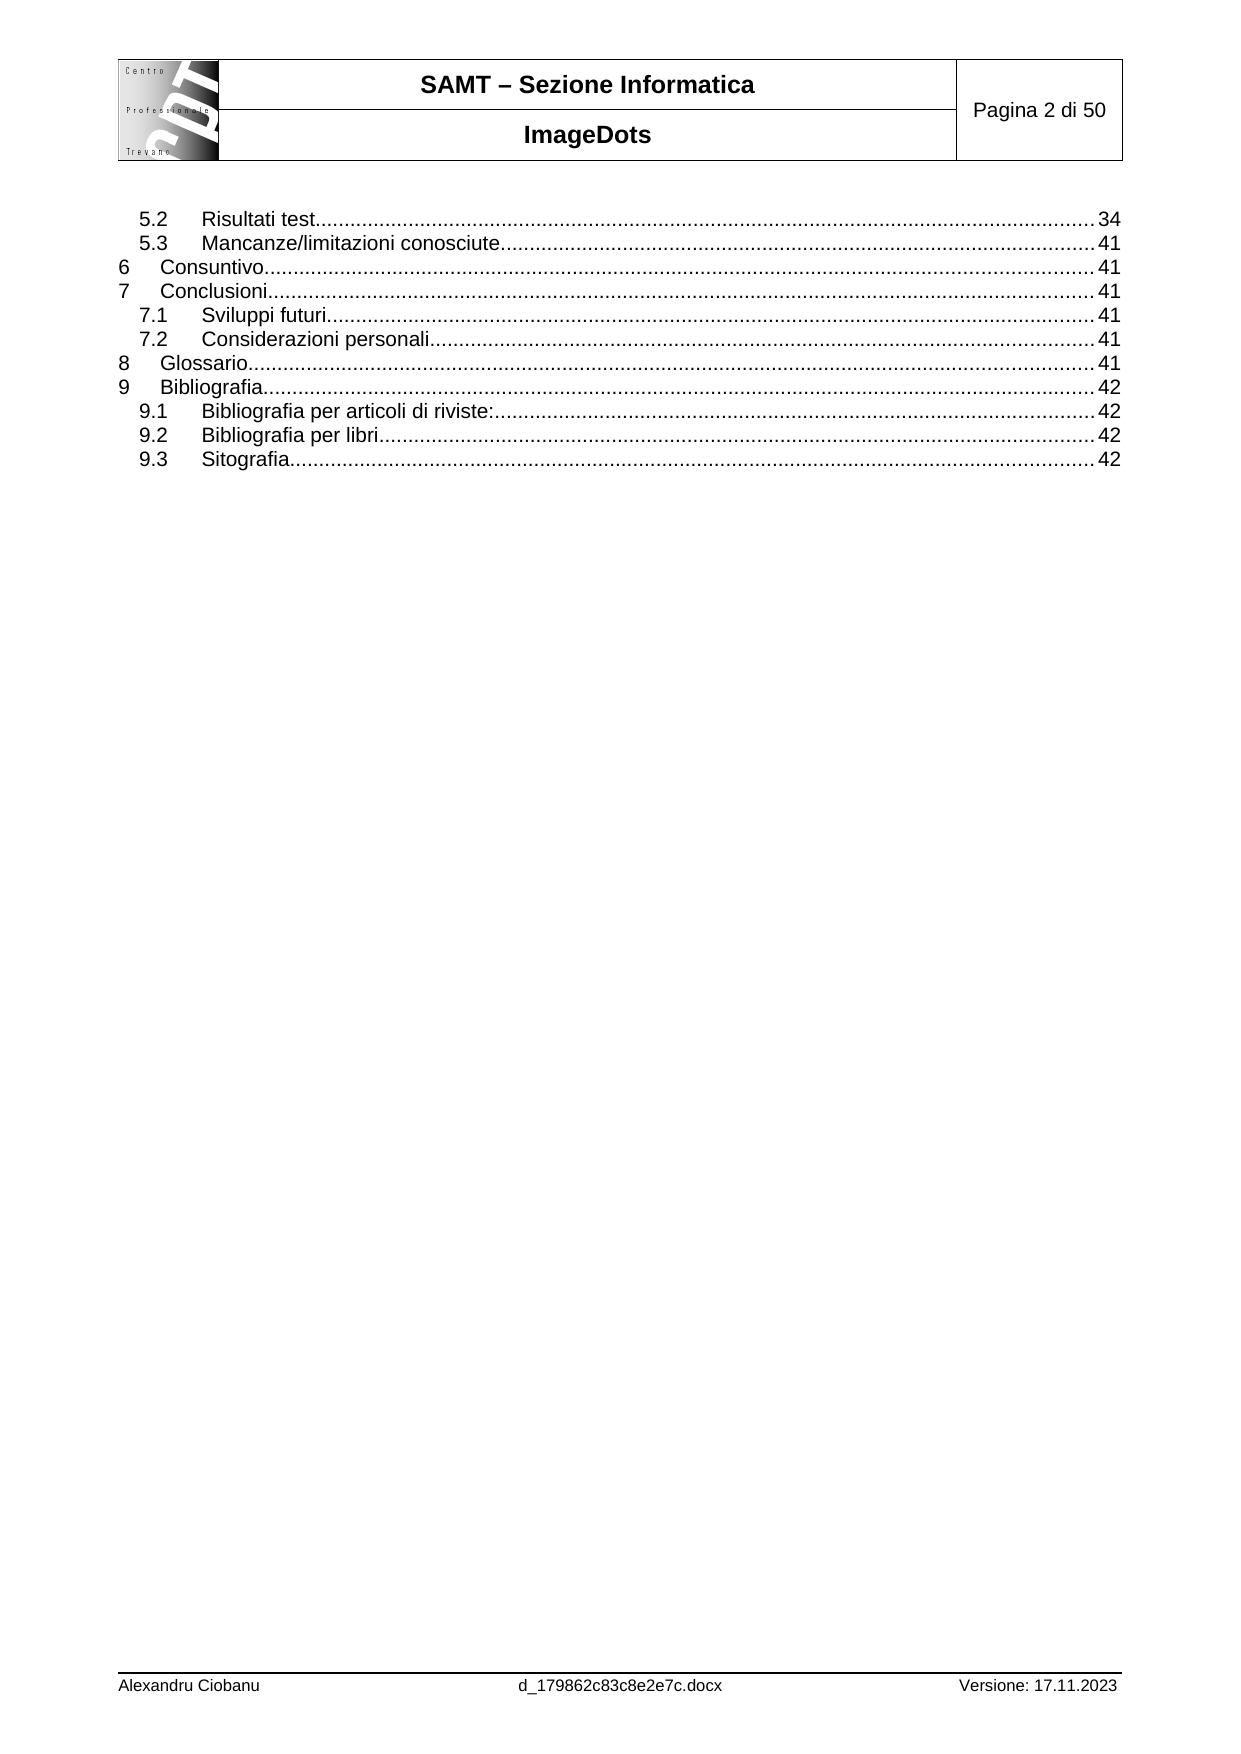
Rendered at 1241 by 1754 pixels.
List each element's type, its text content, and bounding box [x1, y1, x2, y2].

text 7 Conclusioni 41 [118, 279, 1122, 303]
text 5.2 Risultati test 34 [139, 207, 1122, 231]
text 9.3 Sitografia 42 [139, 446, 1122, 470]
text 7.2 Considerazioni personali 41 [139, 327, 1122, 351]
picture [118, 60, 219, 160]
text 9 Bibliografia 42 [118, 374, 1122, 398]
text 5.3 Mancanze/limitazioni conosciute 41 [139, 231, 1122, 255]
text 8 Glossario 41 [118, 351, 1122, 374]
text 7.1 Sviluppi futuri 41 [139, 303, 1122, 327]
text 6 Consuntivo 41 [118, 255, 1122, 279]
text 9.1 Bibliografia per articoli di riviste: 42 [139, 398, 1122, 422]
text 9.2 Bibliografia per libri 42 [139, 422, 1122, 446]
